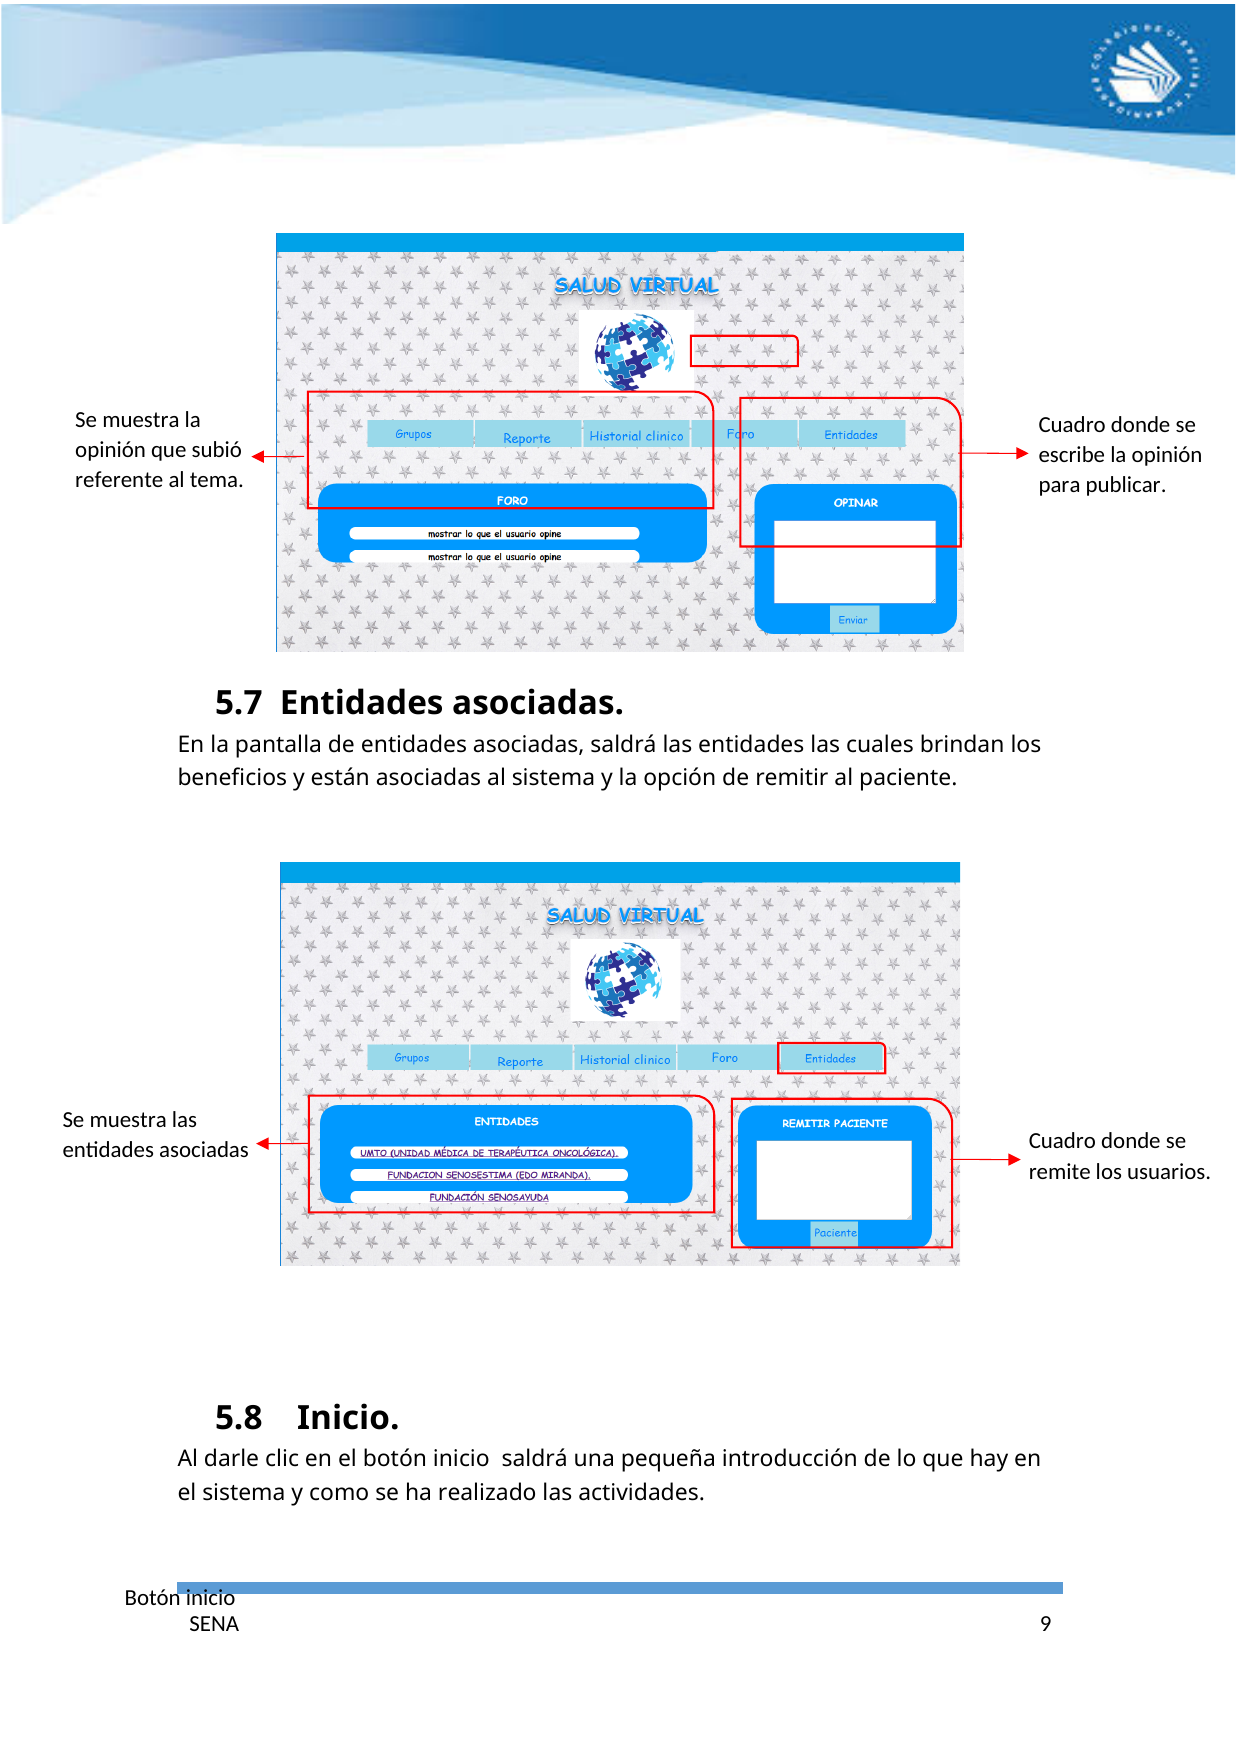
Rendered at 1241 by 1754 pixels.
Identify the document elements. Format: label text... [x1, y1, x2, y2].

text En la pantalla de entidades asociadas, saldrá las entidades las cuales brindan los beneficios y están asociadas al sistema y la opción de remitir al paciente. [177, 728, 1063, 793]
picture [310, 1097, 713, 1211]
picture [276, 252, 964, 652]
picture [1, 4, 1236, 224]
picture [280, 883, 961, 1266]
text Al darle clic en el botón inicio saldrá una pequeña introducción de lo que hay en el sistema y como se ha realizado las actividades. [177, 1442, 1063, 1507]
subtitle 5.7 Entidades asociadas. [215, 679, 1063, 724]
picture [742, 399, 959, 545]
picture [733, 1100, 951, 1246]
subtitle 5.8 Inicio. [215, 1393, 1063, 1439]
